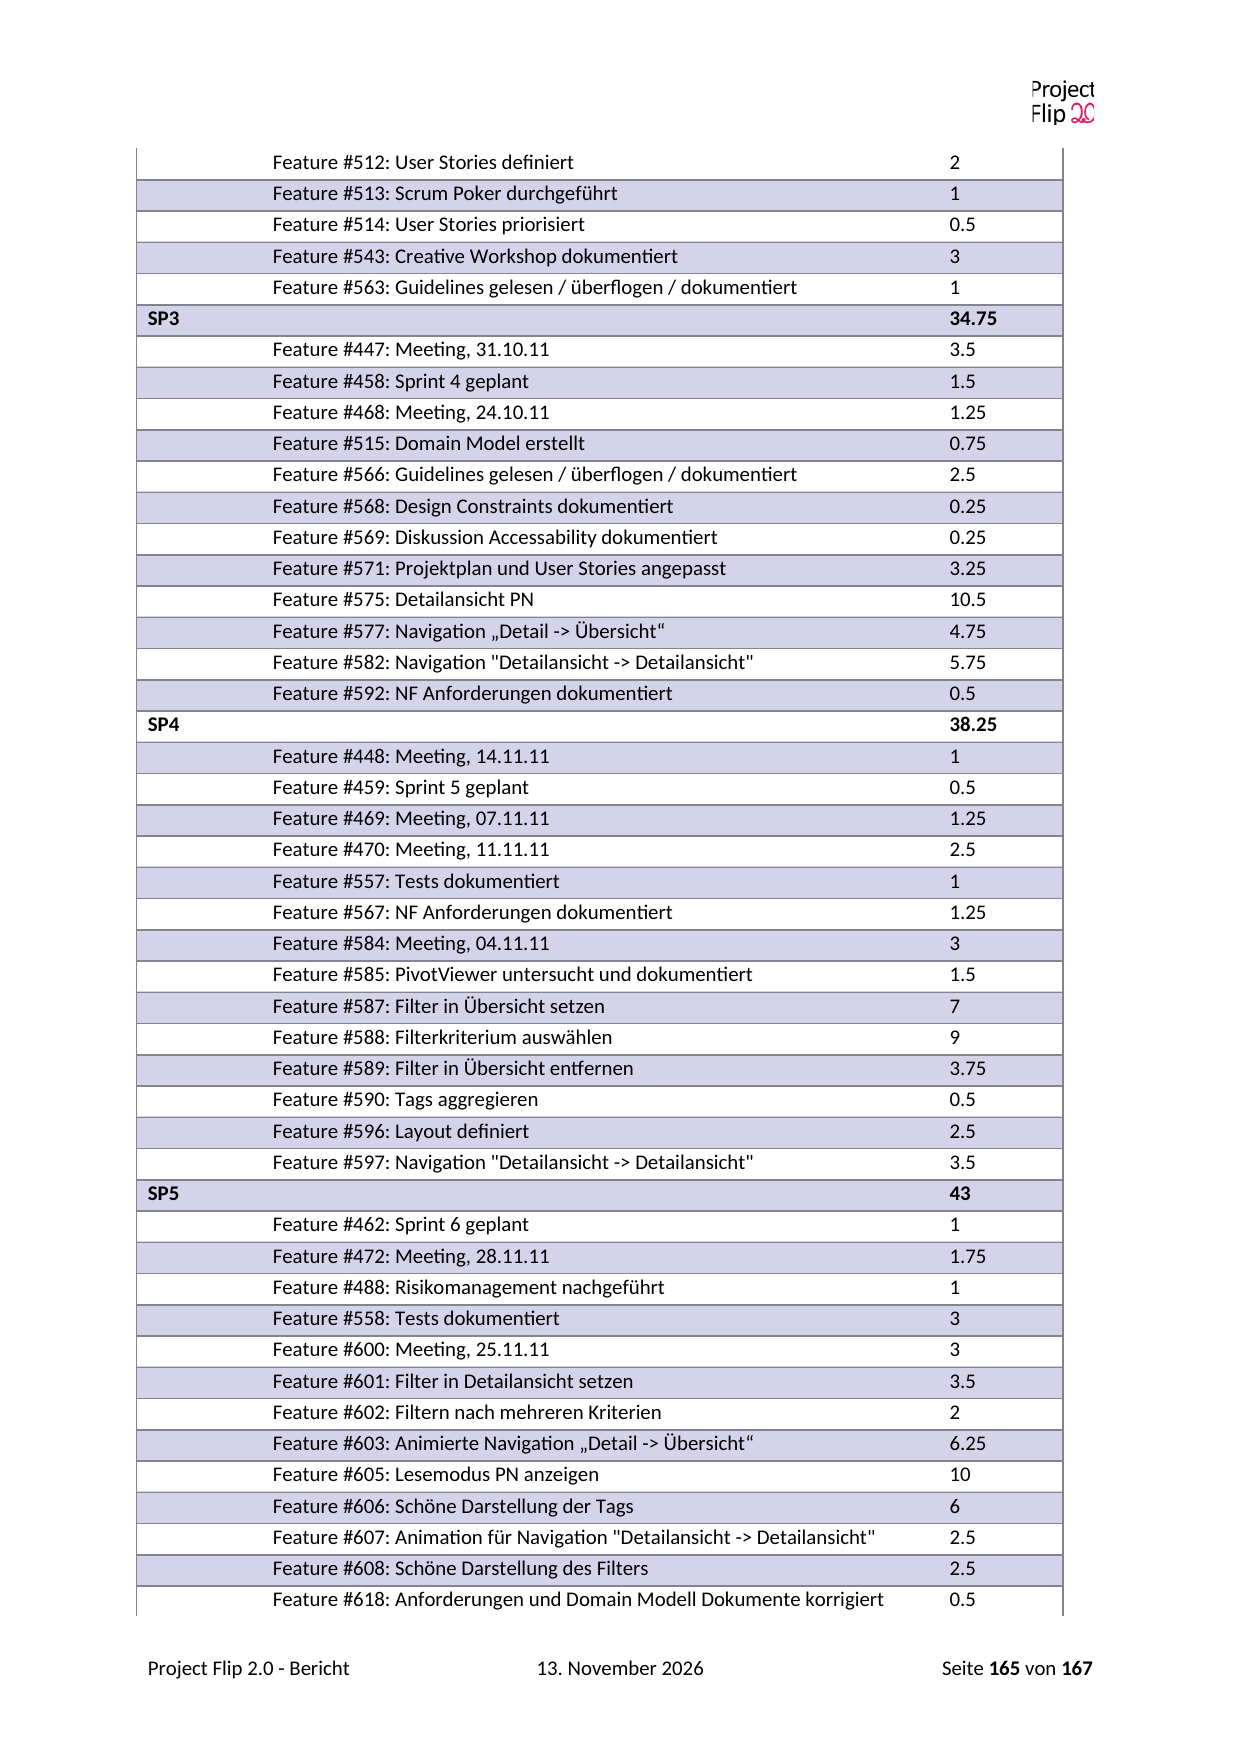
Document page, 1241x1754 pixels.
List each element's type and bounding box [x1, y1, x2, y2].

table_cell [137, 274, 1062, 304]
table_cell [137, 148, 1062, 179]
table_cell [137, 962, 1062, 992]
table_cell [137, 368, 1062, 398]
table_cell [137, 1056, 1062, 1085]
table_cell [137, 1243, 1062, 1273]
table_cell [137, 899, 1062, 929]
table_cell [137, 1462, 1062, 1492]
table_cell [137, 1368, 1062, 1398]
picture [1081, 79, 1097, 124]
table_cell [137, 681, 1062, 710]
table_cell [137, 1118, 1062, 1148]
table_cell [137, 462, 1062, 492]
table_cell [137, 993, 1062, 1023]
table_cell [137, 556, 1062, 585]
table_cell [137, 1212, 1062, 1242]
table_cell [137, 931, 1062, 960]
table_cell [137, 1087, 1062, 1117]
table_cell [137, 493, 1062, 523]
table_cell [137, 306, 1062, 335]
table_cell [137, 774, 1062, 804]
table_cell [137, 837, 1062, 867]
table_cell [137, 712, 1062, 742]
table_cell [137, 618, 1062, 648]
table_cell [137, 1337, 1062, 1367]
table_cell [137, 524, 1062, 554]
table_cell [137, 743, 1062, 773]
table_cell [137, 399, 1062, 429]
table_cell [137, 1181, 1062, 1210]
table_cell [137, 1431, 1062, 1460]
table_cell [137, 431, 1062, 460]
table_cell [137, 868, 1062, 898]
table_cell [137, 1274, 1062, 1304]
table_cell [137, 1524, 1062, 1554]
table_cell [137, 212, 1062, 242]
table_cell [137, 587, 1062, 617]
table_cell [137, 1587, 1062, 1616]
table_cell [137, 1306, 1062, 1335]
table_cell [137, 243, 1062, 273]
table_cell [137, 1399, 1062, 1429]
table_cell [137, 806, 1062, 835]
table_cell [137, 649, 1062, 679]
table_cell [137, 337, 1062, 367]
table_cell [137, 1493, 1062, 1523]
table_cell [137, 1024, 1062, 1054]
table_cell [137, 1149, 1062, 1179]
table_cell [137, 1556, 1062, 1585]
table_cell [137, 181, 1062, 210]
